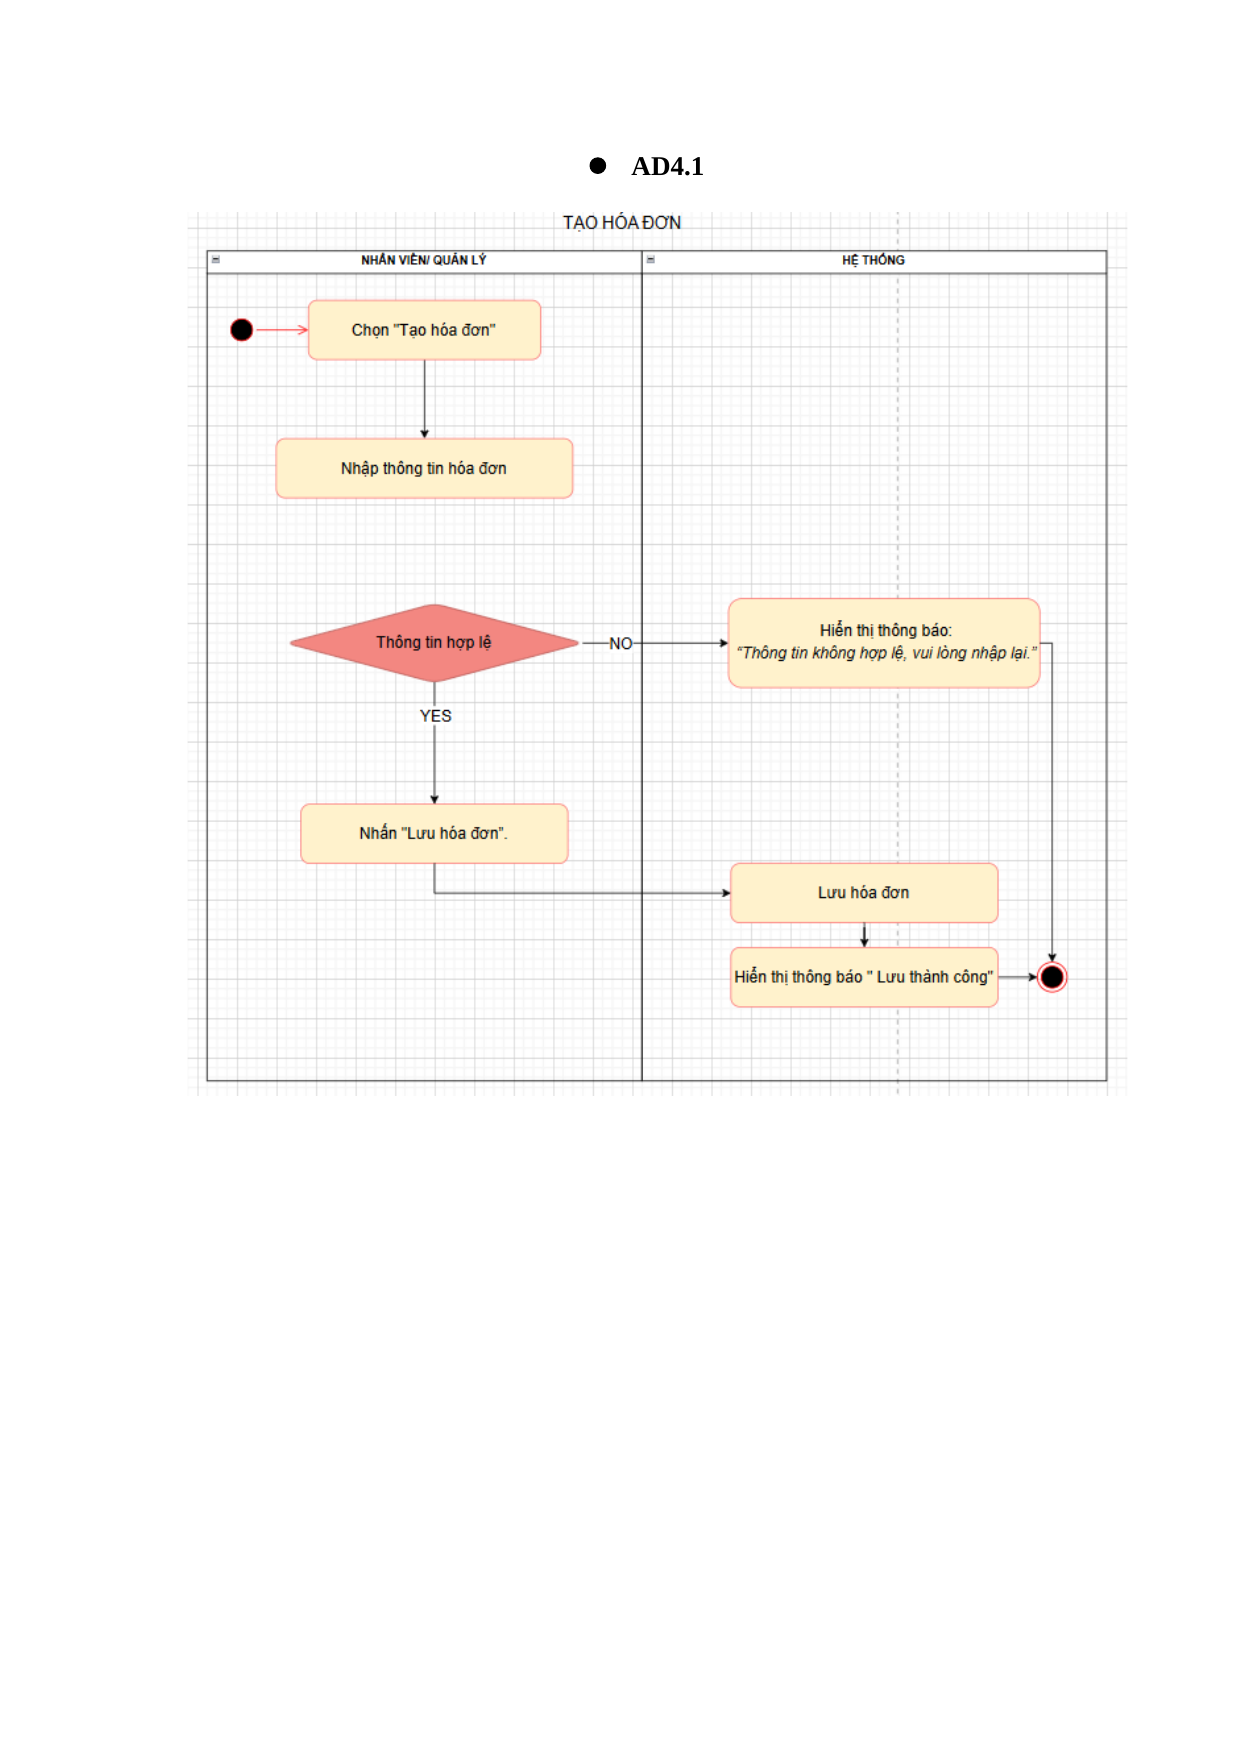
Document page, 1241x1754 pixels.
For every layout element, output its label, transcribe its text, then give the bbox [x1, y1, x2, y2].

list AD4.1 [187, 150, 1104, 181]
picture [187, 212, 1128, 1096]
